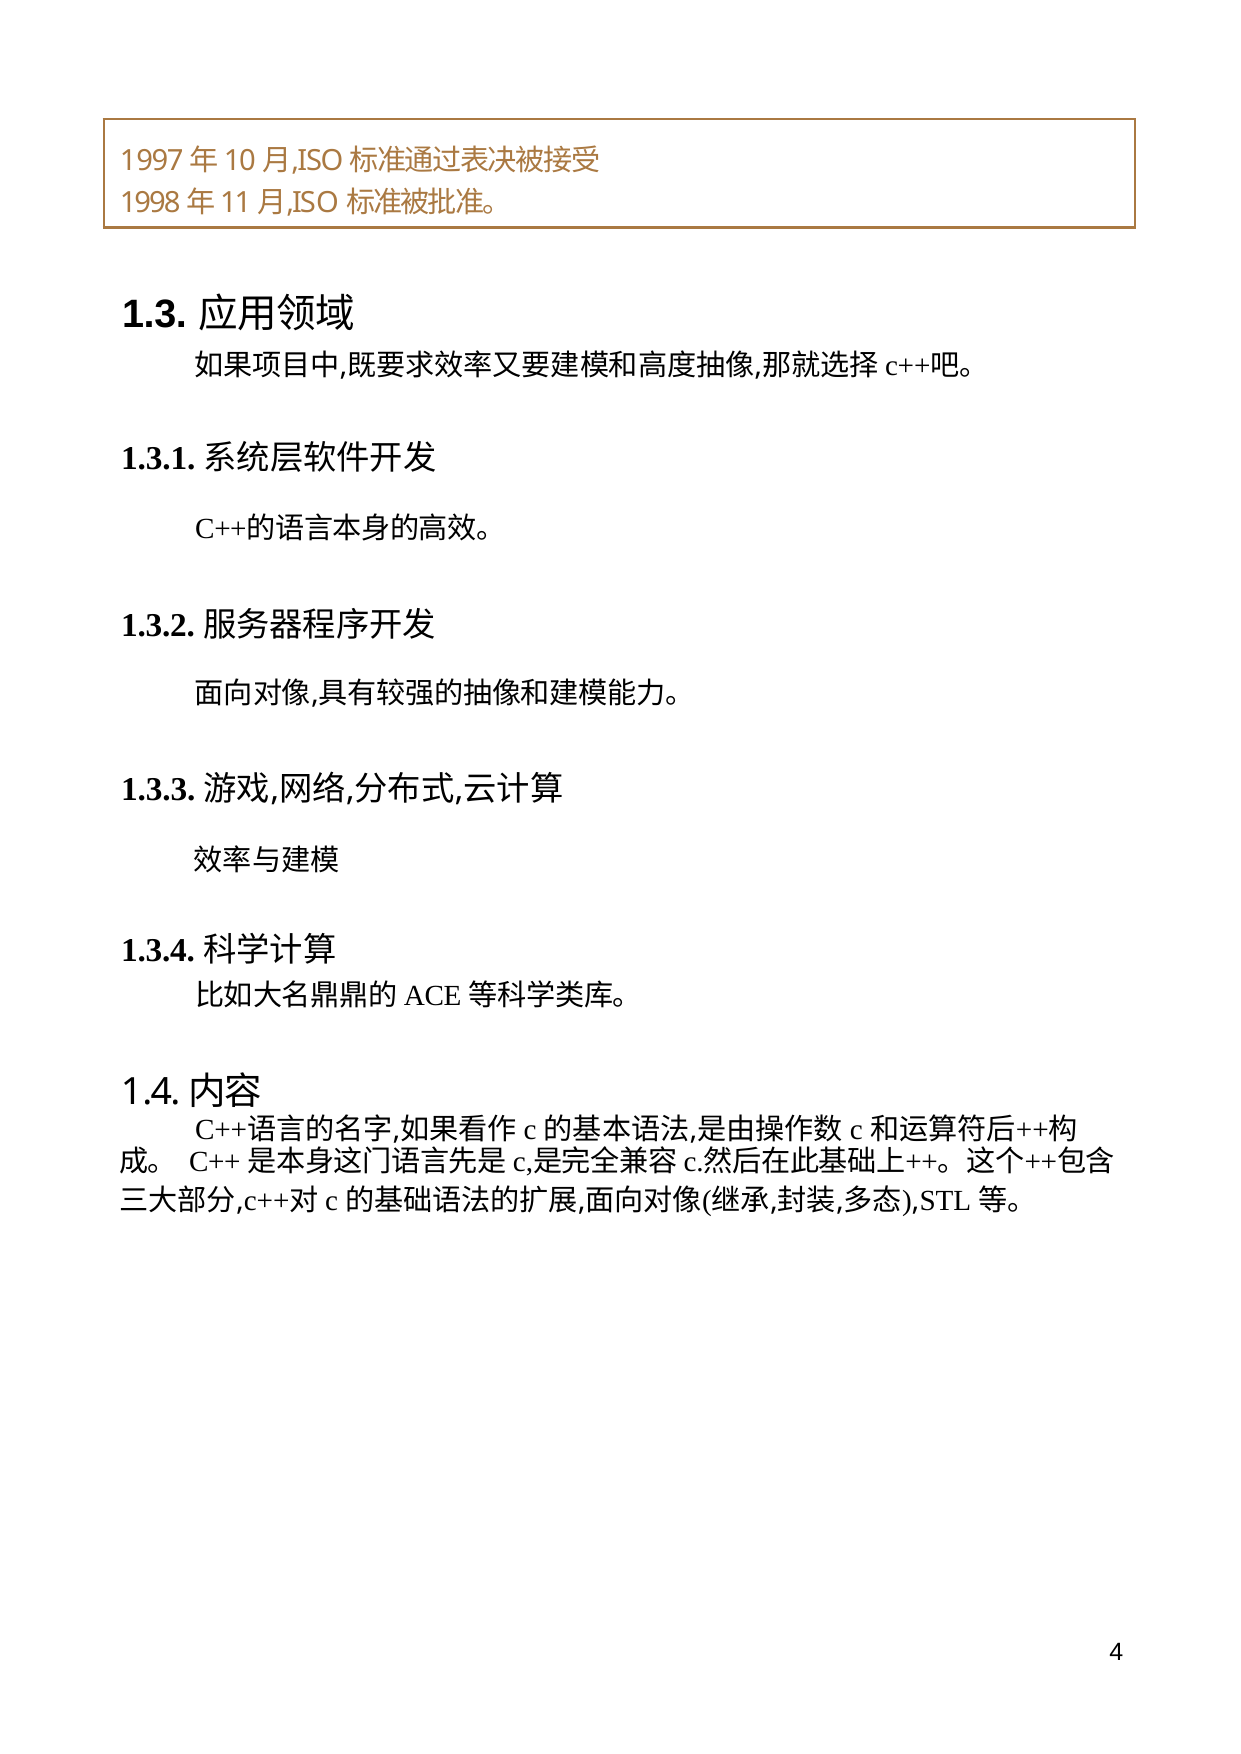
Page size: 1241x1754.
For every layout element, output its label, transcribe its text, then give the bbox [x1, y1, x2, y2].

text 三大部分,c++对 c 的基础语法的扩展,面向对像(继承,封装,多态),STL 等。 [119, 1180, 1137, 1218]
text C++语言的名字,如果看作 c 的基本语法,是由操作数 c 和运算符后++构 成。 C++ 是本身这门语言先是 c,是完全兼容 c.然后在此基础上++。这个++包含 [119, 1112, 1119, 1180]
text 1.3. 应用领域 [122, 293, 1137, 336]
text C++的语言本身的高效。 [195, 513, 1137, 545]
text 1.3.3. 游戏,网络,分布式,云计算 [121, 765, 1137, 810]
text 1.3.4. 科学计算 [121, 926, 1137, 971]
text 1.4. 内容 [121, 1075, 1137, 1112]
table_header 1997 年 10 月,ISO 标准通过表决被接受 1998 年 11 月,ISO 标准被批准。 [105, 120, 1134, 226]
text 1.3.1. 系统层软件开发 [121, 434, 1137, 479]
text 比如大名鼎鼎的 ACE 等科学类库。 [195, 979, 1137, 1012]
text 如果项目中,既要求效率又要建模和高度抽像,那就选择 c++吧。 [194, 343, 1137, 383]
text 效率与建模 [194, 844, 1137, 876]
text 1.3.2. 服务器程序开发 [121, 601, 1137, 646]
text 面向对像,具有较强的抽像和建模能力。 [194, 677, 1137, 709]
